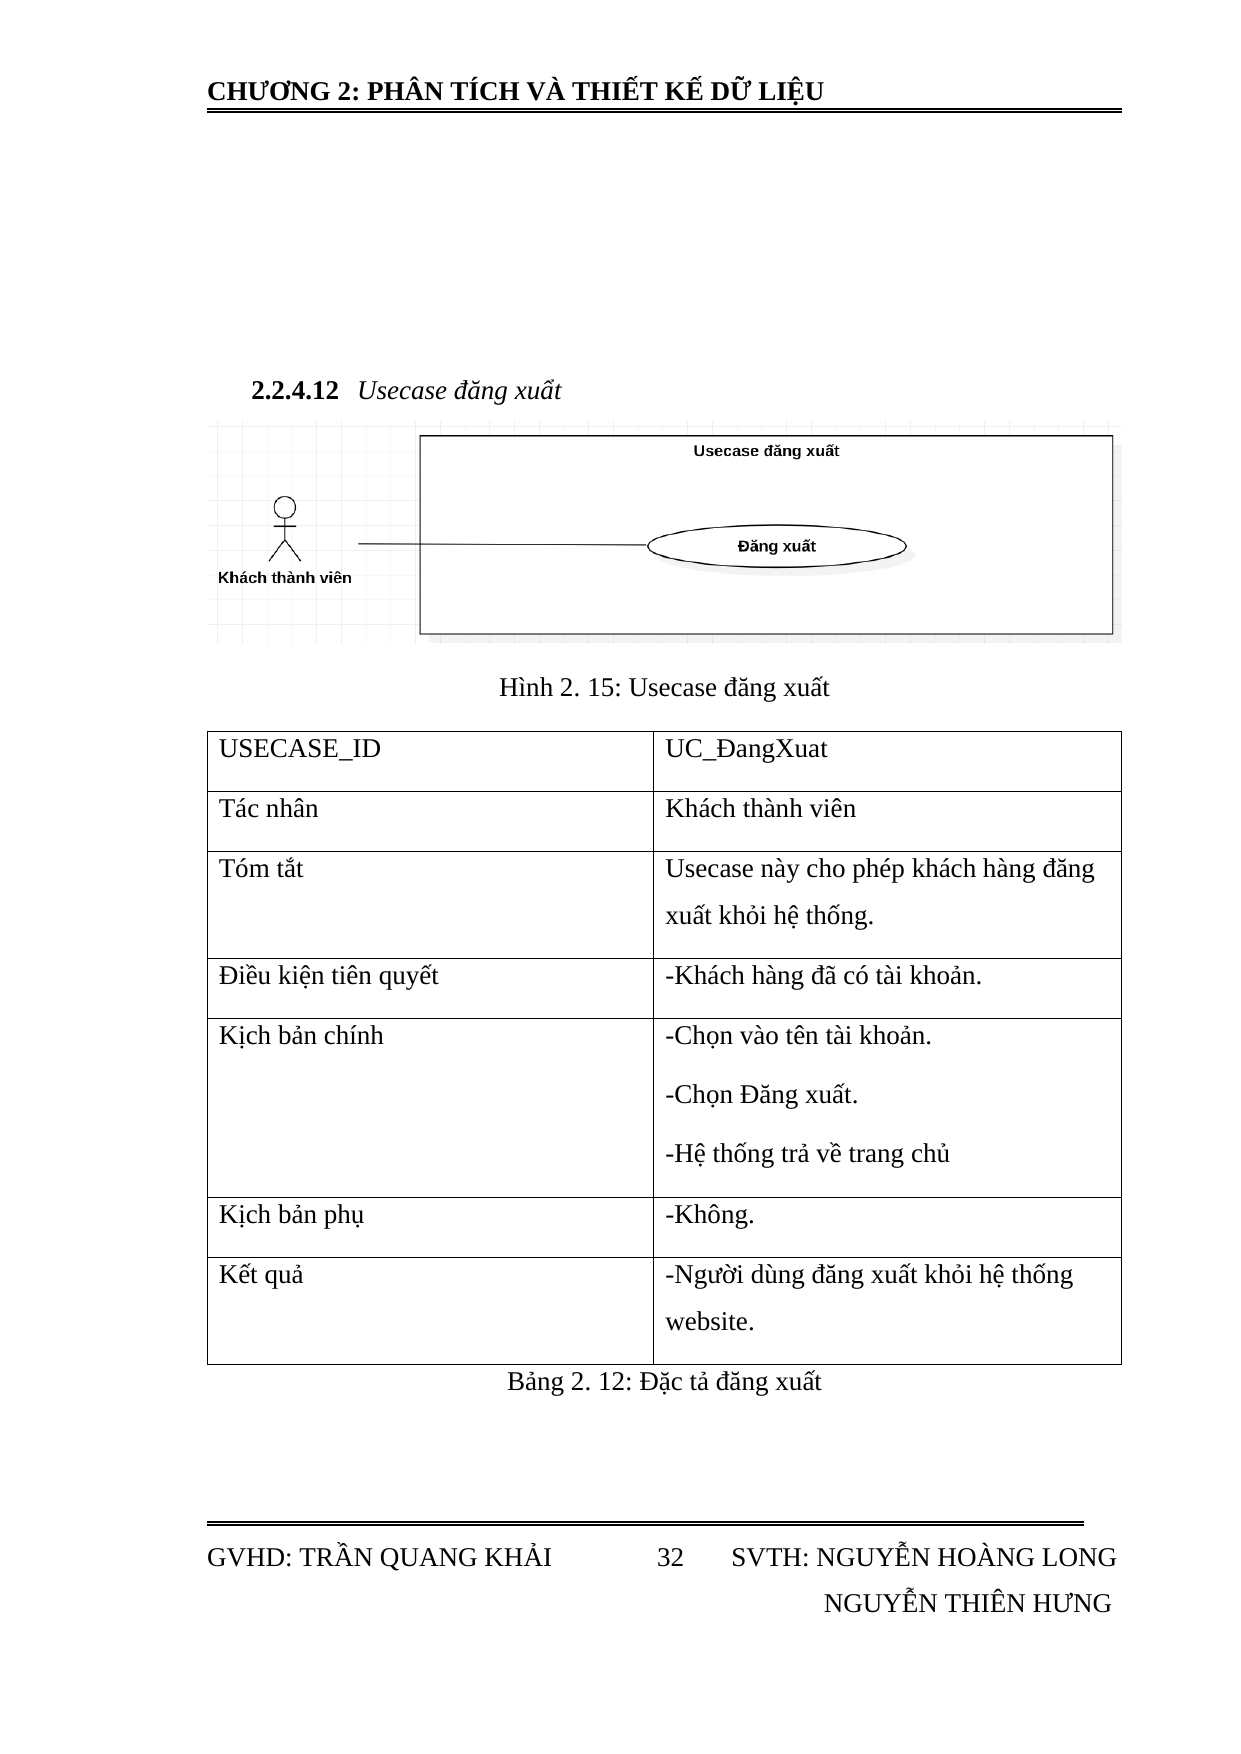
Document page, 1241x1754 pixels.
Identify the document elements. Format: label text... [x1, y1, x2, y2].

list Usecase đăng xuẩt [251, 374, 1122, 406]
table_cell Usecase này cho phép khách hàng đăng xuất khỏi hệ thống. [654, 852, 1121, 958]
text Hình 2. 15: Usecase đăng xuất [207, 671, 1122, 703]
picture [206, 421, 1123, 644]
table_header USECASE_ID [208, 732, 653, 791]
table_cell Tác nhân [208, 792, 653, 851]
table_cell -Không. [654, 1198, 1121, 1257]
table_cell Kịch bản phụ [208, 1198, 653, 1257]
table_header UC_ĐangXuat [654, 732, 1121, 791]
table_cell Tóm tắt [208, 852, 653, 958]
table_cell Khách thành viên [654, 792, 1121, 851]
table_cell -Chọn vào tên tài khoản. -Chọn Đăng xuất. -Hệ thống trả về trang chủ [654, 1019, 1121, 1197]
table_cell Điều kiện tiên quyết [208, 959, 653, 1018]
table_cell Kịch bản chính [208, 1019, 653, 1197]
table_cell Kết quả [208, 1258, 653, 1364]
table_cell -Khách hàng đã có tài khoản. [654, 959, 1121, 1018]
text Bảng 2. 12: Đặc tả đăng xuất [207, 1365, 1122, 1396]
table_cell -Người dùng đăng xuất khỏi hệ thống website. [654, 1258, 1121, 1364]
